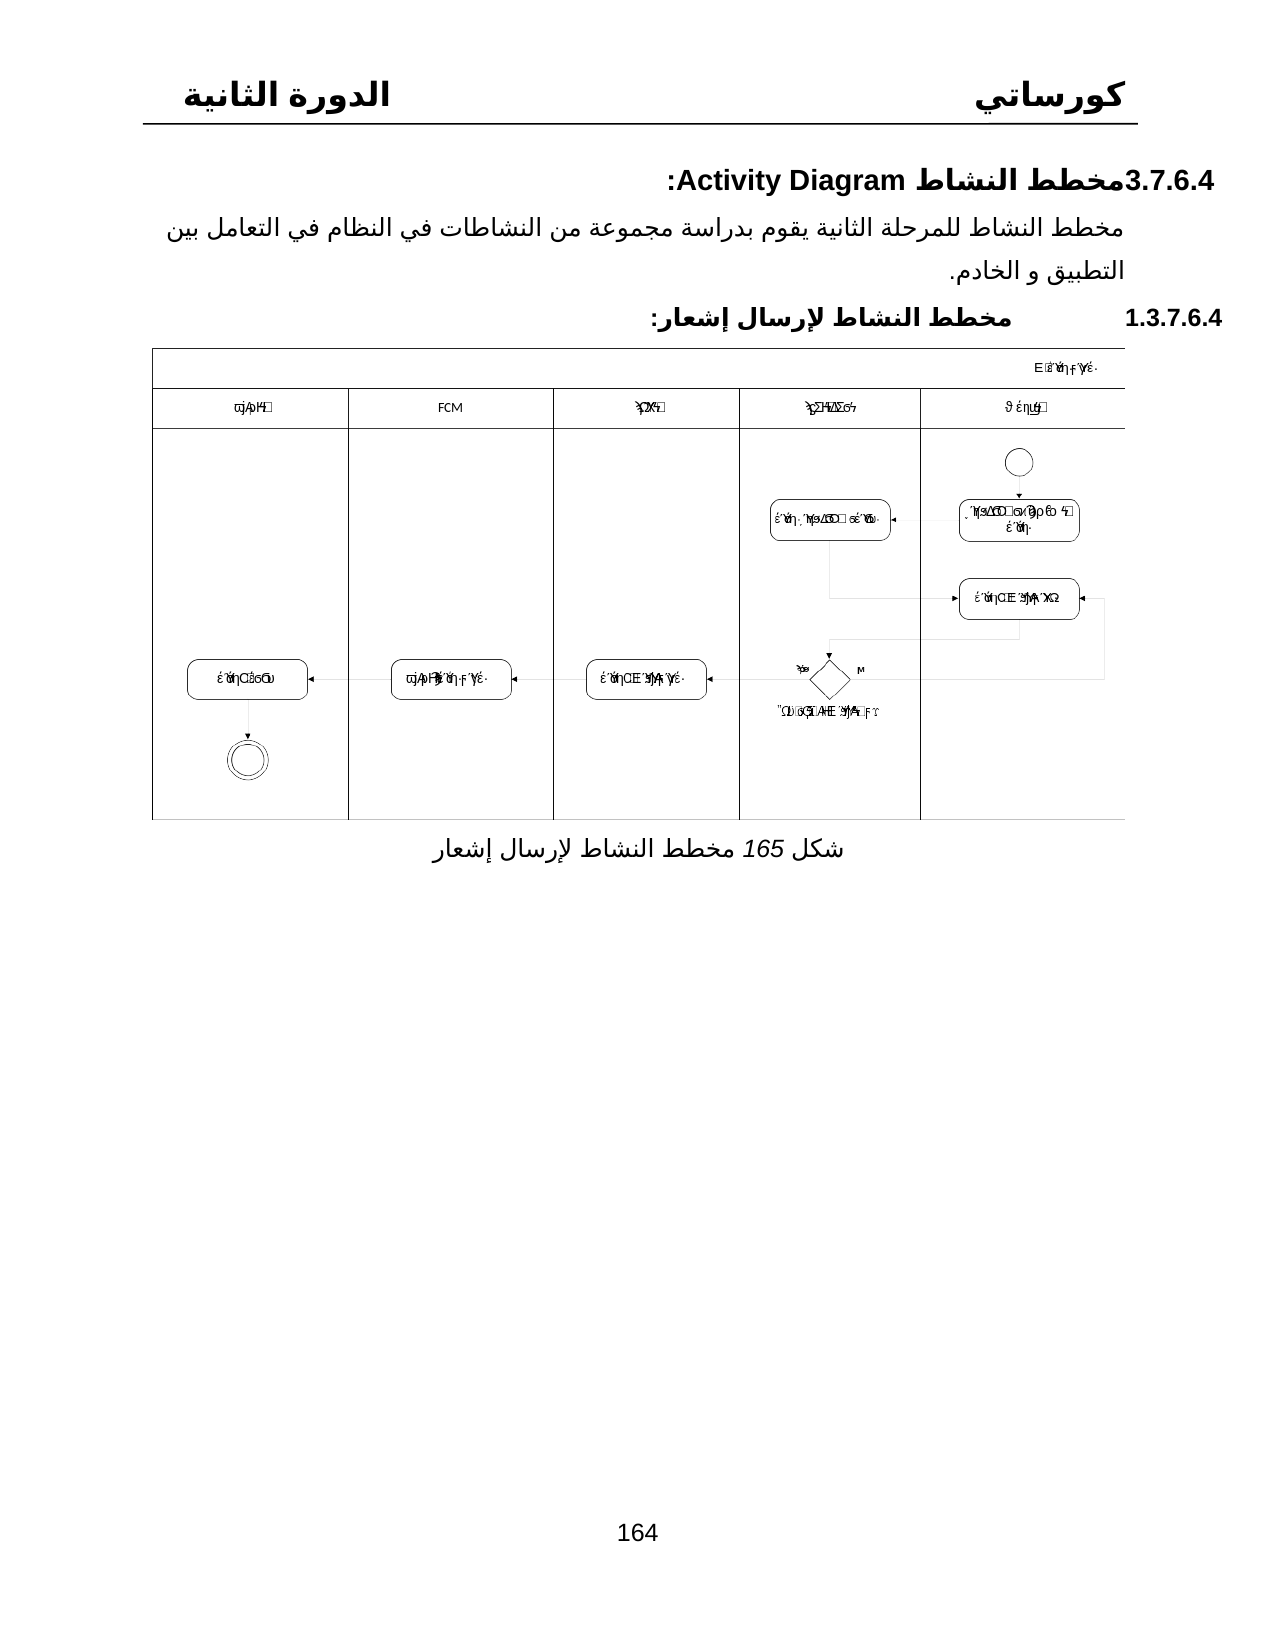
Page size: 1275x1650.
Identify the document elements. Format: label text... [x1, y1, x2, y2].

subtitle مخطط النشاط Activity Diagram: [150, 162, 1125, 196]
subtitle مخطط النشاط لإرسال إشعار: [150, 303, 1125, 332]
text مخطط النشاط للمرحلة الثانية يقوم بدراسة مجموعة من النشاطات في النظام في التعامل بين التطبيق و الخادم. [150, 213, 1125, 285]
